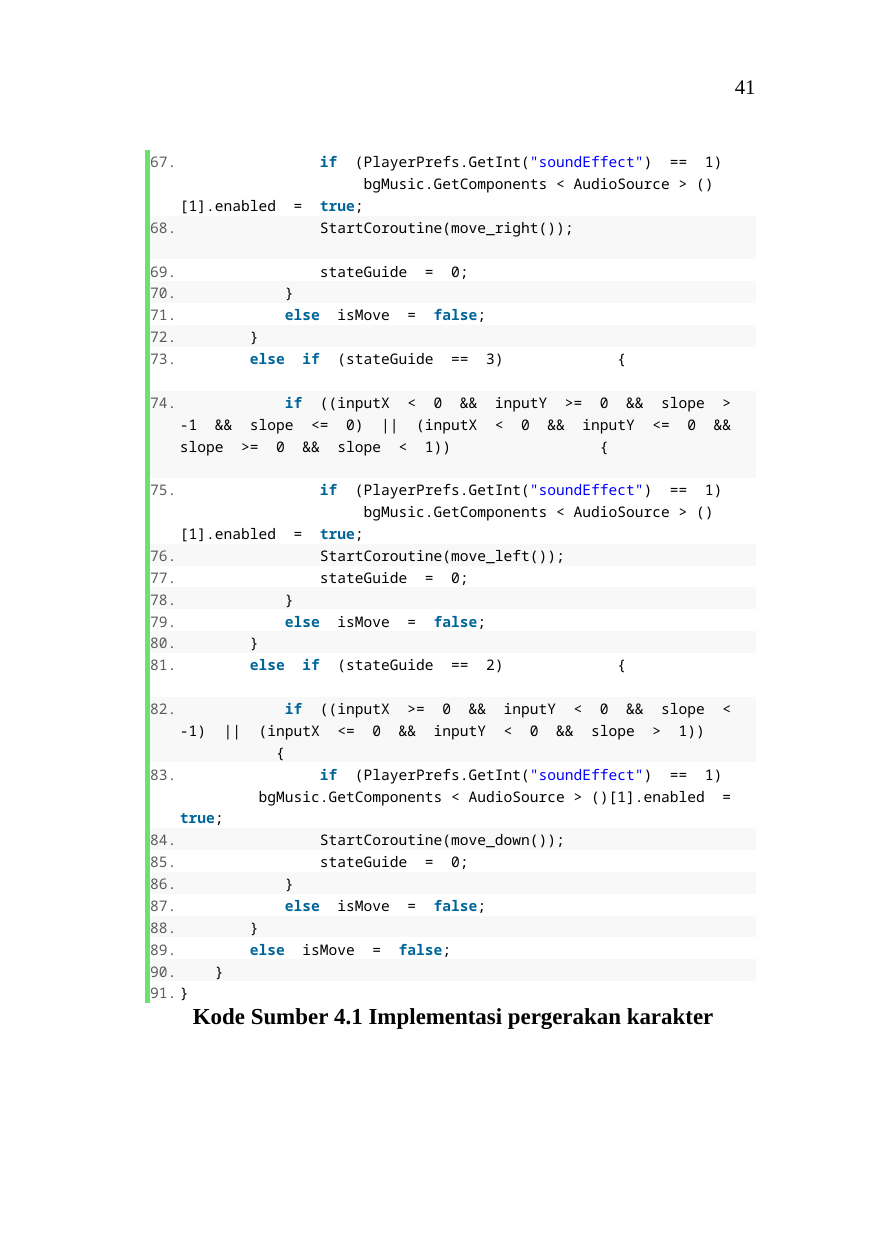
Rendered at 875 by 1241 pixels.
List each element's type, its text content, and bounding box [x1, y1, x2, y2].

list } [150, 916, 756, 937]
list else isMove = false; [150, 937, 756, 959]
list else isMove = false; [150, 609, 756, 631]
list StartCoroutine(move_left()); [150, 544, 756, 566]
list stateGuide = 0; [150, 259, 756, 281]
text Kode Sumber 4.1 Implementasi pergerakan karakter [150, 1003, 756, 1029]
list stateGuide = 0; [150, 850, 756, 872]
list } [150, 959, 756, 981]
list if ((inputX < 0 && inputY >= 0 && slope > -1 && slope <= 0) || (inputX < 0 && inputY <= 0 && slope >= 0 && slope < 1)) { [150, 391, 756, 478]
list stateGuide = 0; [150, 566, 756, 587]
list } [150, 281, 756, 303]
list else if (stateGuide == 2) { [150, 653, 756, 697]
list if ((inputX >= 0 && inputY < 0 && slope < -1) || (inputX <= 0 && inputY < 0 && slope > 1)) { [150, 697, 756, 762]
list } [150, 325, 756, 347]
list else isMove = false; [150, 303, 756, 325]
list StartCoroutine(move_down()); [150, 828, 756, 850]
list if (PlayerPrefs.GetInt("soundEffect") == 1) bgMusic.GetComponents < AudioSource > ()[1].enabled = true; [150, 762, 756, 828]
list else isMove = false; [150, 894, 756, 916]
list } [150, 872, 756, 894]
list else if (stateGuide == 3) { [150, 347, 756, 391]
list } [150, 631, 756, 653]
list if (PlayerPrefs.GetInt("soundEffect") == 1) bgMusic.GetComponents < AudioSource > ()[1].enabled = true; [150, 478, 756, 544]
list } [150, 981, 756, 1003]
list StartCoroutine(move_right()); [150, 216, 756, 259]
list if (PlayerPrefs.GetInt("soundEffect") == 1) bgMusic.GetComponents < AudioSource > ()[1].enabled = true; [150, 150, 756, 216]
list } [150, 587, 756, 609]
